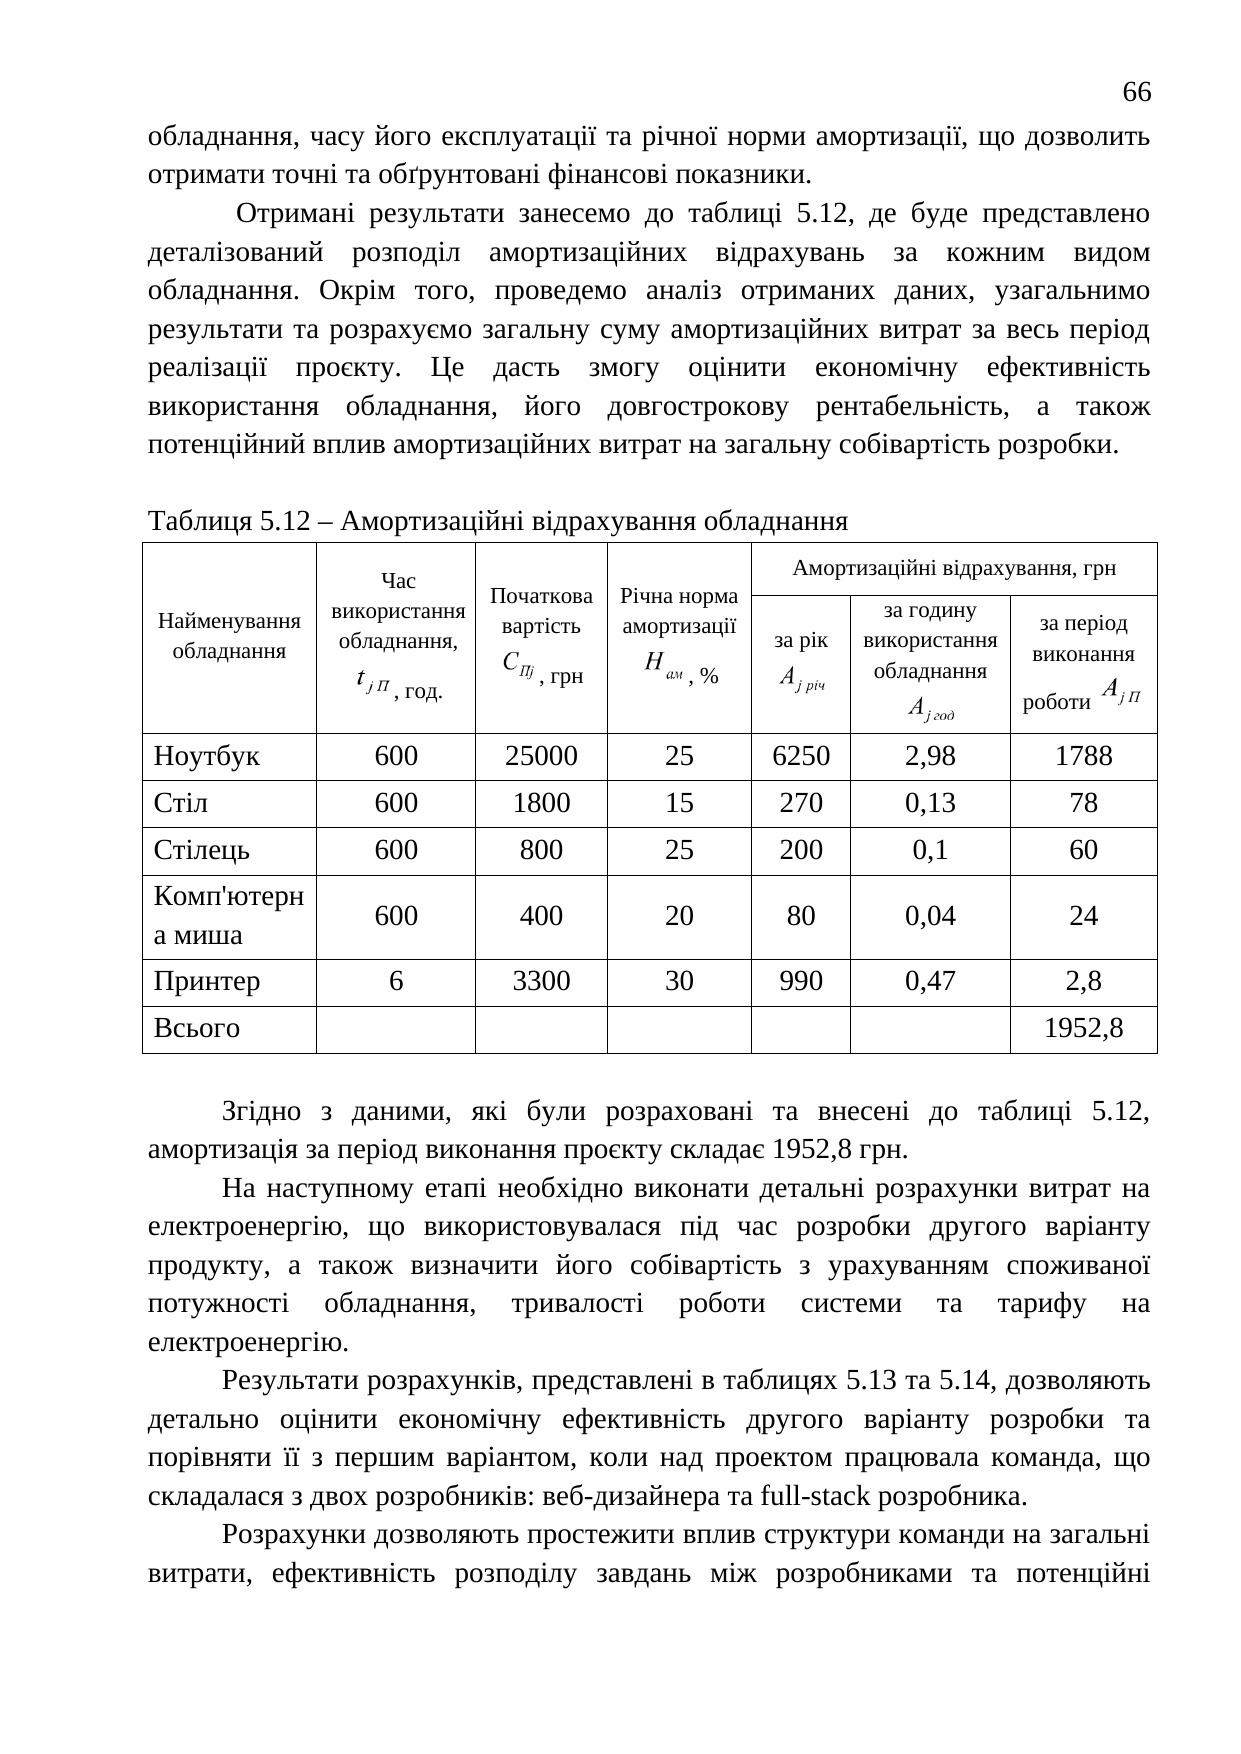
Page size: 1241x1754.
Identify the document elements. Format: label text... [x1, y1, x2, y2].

table_cell за період виконання роботи [1011, 596, 1157, 733]
table_header Амортизаційні відрахування, грн [752, 543, 1157, 595]
picture [640, 643, 689, 684]
table_cell [608, 1007, 751, 1053]
table_cell 990 [752, 960, 850, 1006]
text Таблиця 5.12 – Амортизаційні відрахування обладнання [148, 503, 1152, 537]
text Згідно з даними, які були розраховані та внесені до таблиці 5.12, амортизація за період виконання проєкту складає 1952,8 грн. [148, 1093, 1152, 1165]
table_cell 60 [1011, 828, 1157, 874]
table_cell Стілець [143, 828, 316, 874]
picture [353, 658, 394, 699]
table_cell 0,04 [851, 876, 1010, 958]
table_cell 25 [608, 734, 751, 780]
table_cell 600 [317, 734, 475, 780]
table_header Річна норма амортизації, % [608, 543, 751, 733]
table_cell 600 [317, 876, 475, 958]
table_cell [752, 1007, 850, 1053]
table_cell 25000 [476, 734, 607, 780]
table_cell 15 [608, 781, 751, 827]
table_cell за рік [752, 596, 850, 733]
table_cell [851, 1007, 1010, 1053]
table_header Найменування обладнання [143, 543, 316, 733]
table_cell 0,13 [851, 781, 1010, 827]
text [148, 118, 1152, 190]
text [148, 1517, 1152, 1589]
text Результати розрахунків, представлені в таблицях 5.13 та 5.14, дозволяють детально оцінити економічну ефективність другого варіанту розробки та порівняти її з першим варіантом, коли над проектом працювала команда, що складалася з двох розробників: веб-дизайнера та full-stack розробника. [148, 1362, 1152, 1512]
table_cell 80 [752, 876, 850, 958]
table_cell за годину використання обладнання [851, 596, 1010, 733]
table_cell Ноутбук [143, 734, 316, 780]
table_cell [476, 1007, 607, 1053]
table_cell 0,47 [851, 960, 1010, 1006]
table_cell 600 [317, 828, 475, 874]
table_cell 1788 [1011, 734, 1157, 780]
text На наступному етапі необхідно виконати детальні розрахунки витрат на електроенергію, що використовувалася під час розробки другого варіанту продукту, а також визначити його собівартість з урахуванням споживаної потужності обладнання, тривалості роботи системи та тарифу на електроенергію. [148, 1170, 1152, 1357]
table_cell 400 [476, 876, 607, 958]
table_cell Комп'ютерна миша [143, 876, 316, 958]
table_cell Принтер [143, 960, 316, 1006]
picture [774, 657, 828, 698]
table_header Час використання обладнання, , год. [317, 543, 475, 733]
text Отримані результати занесемо до таблиці 5.12, де буде представлено деталізований розподіл амортизаційних відрахувань за кожним видом обладнання. Окрім того, проведемо аналіз отриманих даних, узагальнимо результати та розрахуємо загальну суму амортизаційних витрат за весь період реалізації проєкту. Це дасть змогу оцінити економічну ефективність використання обладнання, його довгострокову рентабельність, а також потенційний вплив амортизаційних витрат на загальну собівартість розробки. [148, 195, 1152, 460]
table_cell 30 [608, 960, 751, 1006]
table_cell 270 [752, 781, 850, 827]
table_cell 0,1 [851, 828, 1010, 874]
table_cell Стіл [143, 781, 316, 827]
picture [1096, 670, 1145, 710]
table_cell 600 [317, 781, 475, 827]
table_cell 3300 [476, 960, 607, 1006]
table_cell 24 [1011, 876, 1157, 958]
table_cell 25 [608, 828, 751, 874]
table_cell Всього [143, 1007, 316, 1053]
table_cell 1952,8 [1011, 1007, 1157, 1053]
table_cell 78 [1011, 781, 1157, 827]
table_cell 20 [608, 876, 751, 958]
table_cell 2,8 [1011, 960, 1157, 1006]
table_cell 6250 [752, 734, 850, 780]
table_header Початкова вартість , грн [476, 543, 607, 733]
picture [903, 688, 958, 728]
table_cell 2,98 [851, 734, 1010, 780]
table_cell 6 [317, 960, 475, 1006]
table_cell 200 [752, 828, 850, 874]
table_cell 1800 [476, 781, 607, 827]
table_cell 800 [476, 828, 607, 874]
picture [499, 643, 539, 684]
table_cell [317, 1007, 475, 1053]
